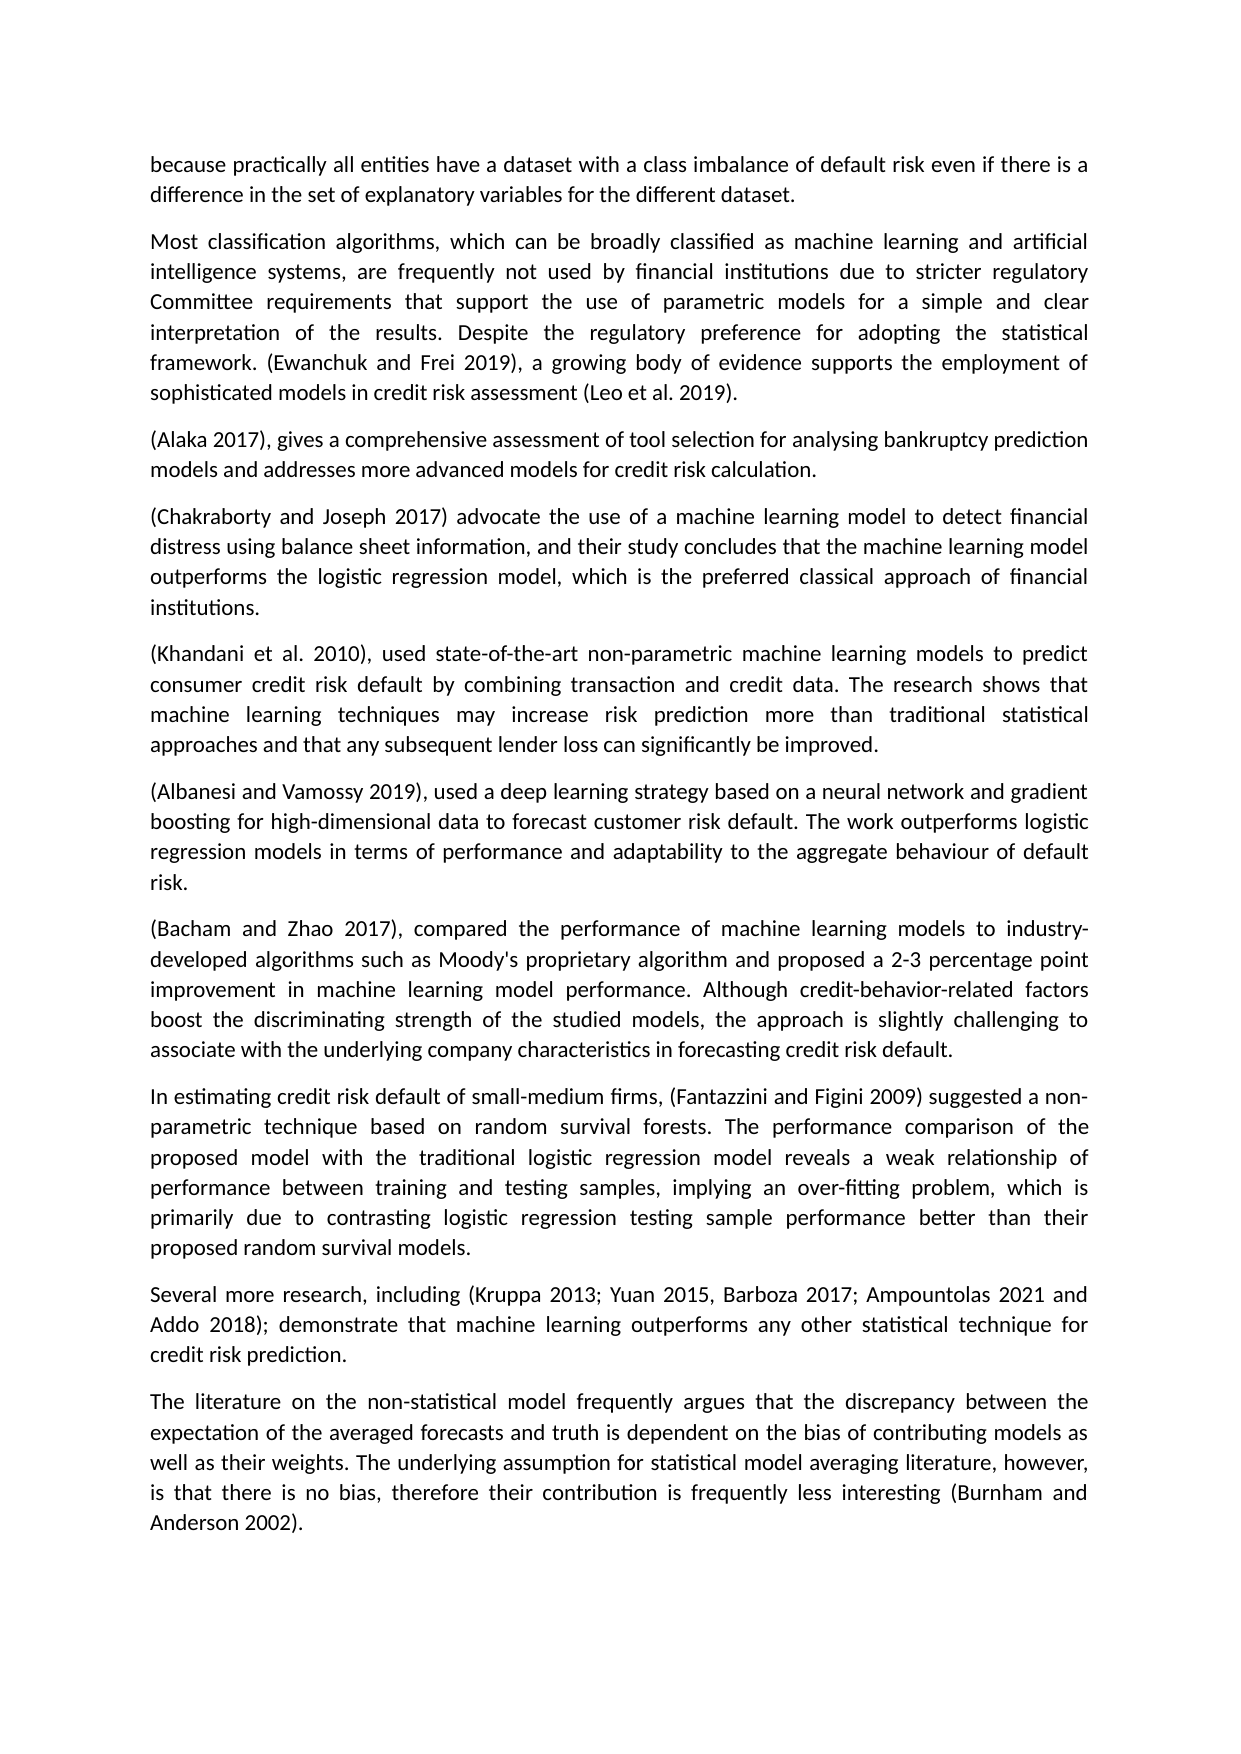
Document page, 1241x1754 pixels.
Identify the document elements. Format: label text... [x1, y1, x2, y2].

text (Khandani et al. 2010), used state-of-the-art non-parametric machine learning models to predict consumer credit risk default by combining transaction and credit data. The research shows that machine learning techniques may increase risk prediction more than traditional statistical approaches and that any subsequent lender loss can significantly be improved. [150, 639, 1090, 758]
text (Bacham and Zhao 2017), compared the performance of machine learning models to industry-developed algorithms such as Moody's proprietary algorithm and proposed a 2-3 percentage point improvement in machine learning model performance. Although credit-behavior-related factors boost the discriminating strength of the studied models, the approach is slightly challenging to associate with the underlying company characteristics in forecasting credit risk default. [150, 914, 1090, 1063]
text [150, 150, 1090, 208]
text Most classification algorithms, which can be broadly classified as machine learning and artificial intelligence systems, are frequently not used by financial institutions due to stricter regulatory Committee requirements that support the use of parametric models for a simple and clear interpretation of the results. Despite the regulatory preference for adopting the statistical framework. (Ewanchuk and Frei 2019), a growing body of evidence supports the employment of sophisticated models in credit risk assessment (Leo et al. 2019). [150, 227, 1090, 406]
text (Alaka 2017), gives a comprehensive assessment of tool selection for analysing bankruptcy prediction models and addresses more advanced models for credit risk calculation. [150, 425, 1090, 483]
text In estimating credit risk default of small-medium firms, (Fantazzini and Figini 2009) suggested a non-parametric technique based on random survival forests. The performance comparison of the proposed model with the traditional logistic regression model reveals a weak relationship of performance between training and testing samples, implying an over-fitting problem, which is primarily due to contrasting logistic regression testing sample performance better than their proposed random survival models. [150, 1082, 1090, 1261]
text Several more research, including (Kruppa 2013; Yuan 2015, Barboza 2017; Ampountolas 2021 and Addo 2018); demonstrate that machine learning outperforms any other statistical technique for credit risk prediction. [150, 1280, 1090, 1369]
text (Chakraborty and Joseph 2017) advocate the use of a machine learning model to detect financial distress using balance sheet information, and their study concludes that the machine learning model outperforms the logistic regression model, which is the preferred classical approach of financial institutions. [150, 502, 1090, 621]
text (Albanesi and Vamossy 2019), used a deep learning strategy based on a neural network and gradient boosting for high-dimensional data to forecast customer risk default. The work outperforms logistic regression models in terms of performance and adaptability to the aggregate behaviour of default risk. [150, 777, 1090, 896]
text The literature on the non-statistical model frequently argues that the discrepancy between the expectation of the averaged forecasts and truth is dependent on the bias of contributing models as well as their weights. The underlying assumption for statistical model averaging literature, however, is that there is no bias, therefore their contribution is frequently less interesting (Burnham and Anderson 2002). [150, 1387, 1090, 1536]
